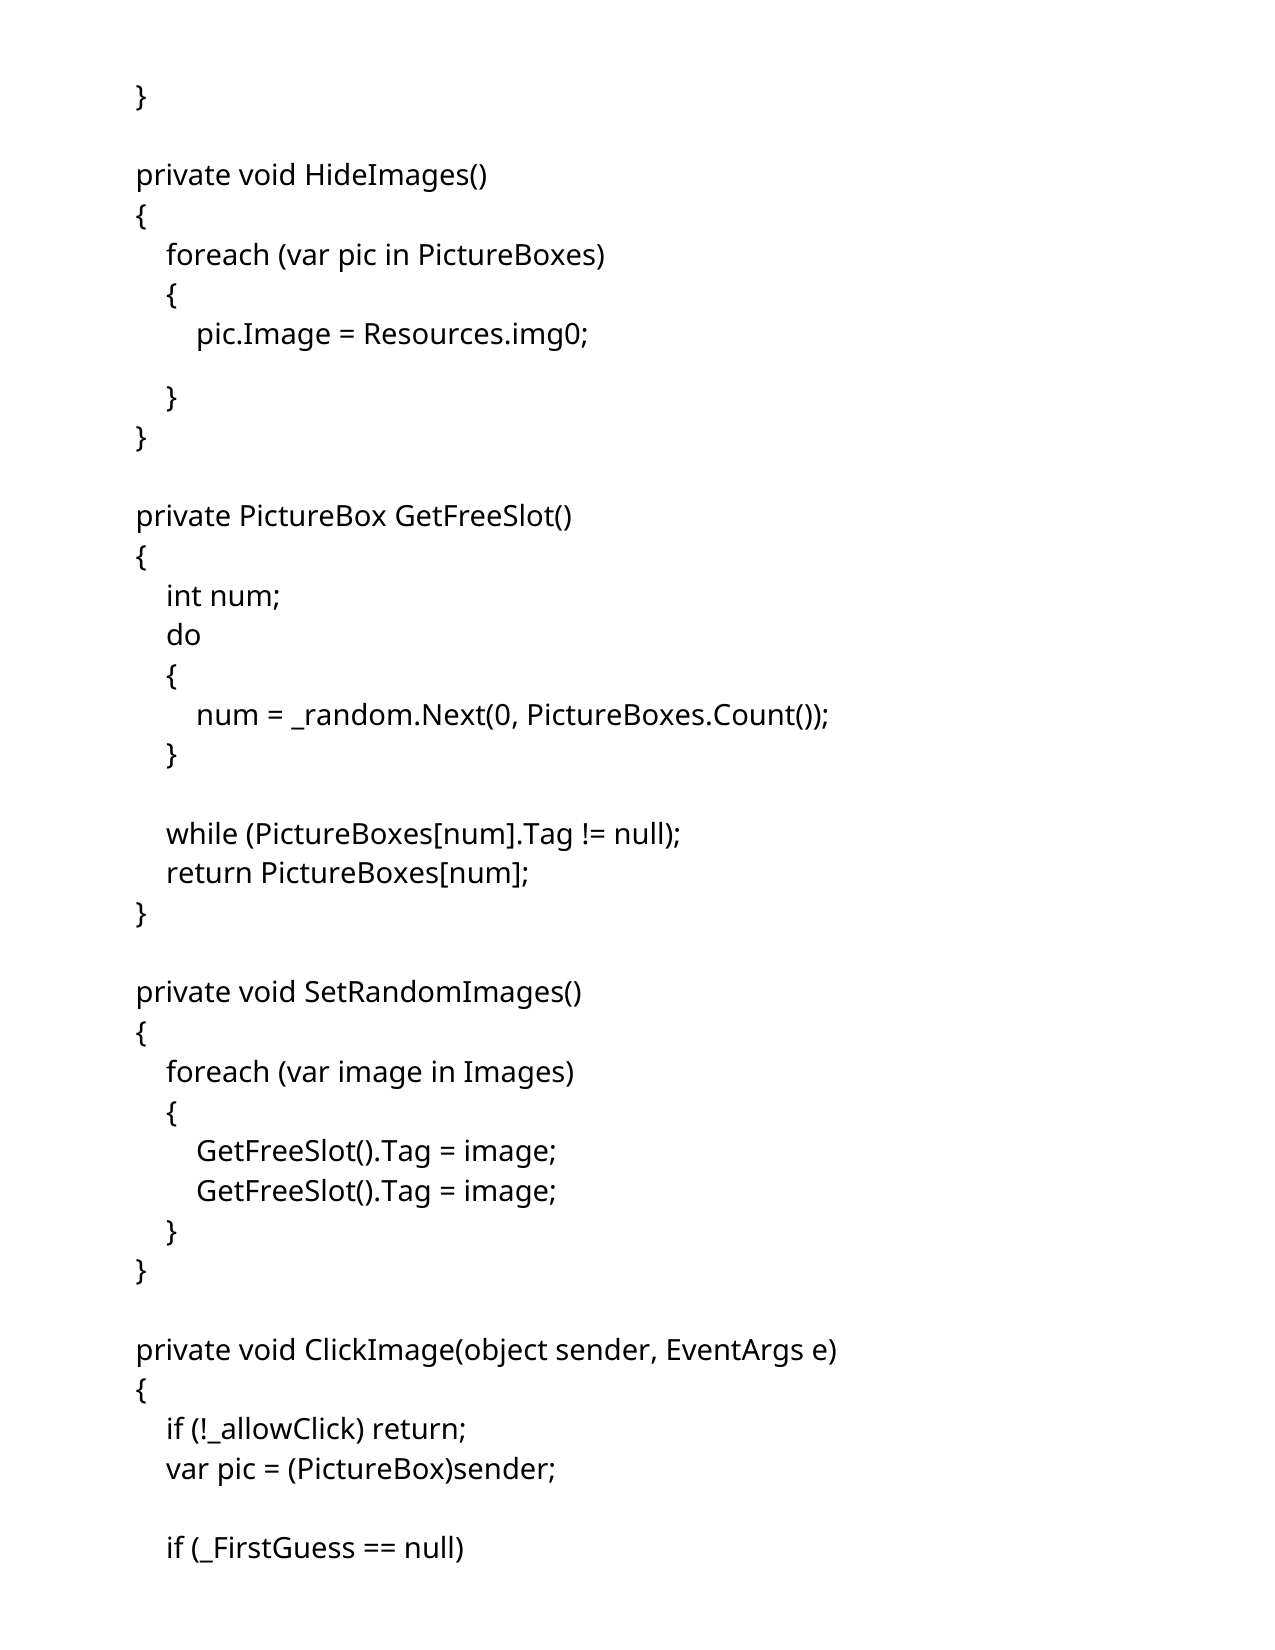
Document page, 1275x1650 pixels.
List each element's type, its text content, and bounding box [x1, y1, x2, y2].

text while (PictureBoxes[num].Tag != null); [75, 813, 1200, 853]
text { [75, 654, 1200, 694]
text } [75, 376, 1200, 416]
text foreach (var pic in PictureBoxes) [75, 234, 1200, 273]
text { [75, 1369, 1200, 1408]
text GetFreeSlot().Tag = image; [75, 1170, 1200, 1210]
text if (!_allowClick) return; [75, 1408, 1200, 1448]
text { [75, 1091, 1200, 1131]
text { [75, 273, 1200, 313]
text int num; [75, 575, 1200, 614]
text } [75, 892, 1200, 932]
text if (_FirstGuess == null) [75, 1527, 1200, 1567]
text private PictureBox GetFreeSlot() [75, 496, 1200, 535]
text var pic = (PictureBox)sender; [75, 1448, 1200, 1488]
text private void SetRandomImages() [75, 972, 1200, 1011]
text { [75, 194, 1200, 234]
text GetFreeSlot().Tag = image; [75, 1131, 1200, 1170]
text foreach (var image in Images) [75, 1051, 1200, 1091]
text return PictureBoxes[num]; [75, 853, 1200, 892]
text { [75, 535, 1200, 575]
text private void ClickImage(object sender, EventArgs e) [75, 1329, 1200, 1369]
text { [75, 1011, 1200, 1051]
text private void HideImages() [75, 154, 1200, 194]
text } [75, 75, 1200, 115]
text } [75, 1249, 1200, 1289]
text } [75, 734, 1200, 773]
text do [75, 614, 1200, 654]
text num = _random.Next(0, PictureBoxes.Count()); [75, 694, 1200, 734]
text pic.Image = Resources.img0; [75, 313, 1200, 353]
text } [75, 416, 1200, 456]
text } [75, 1210, 1200, 1249]
